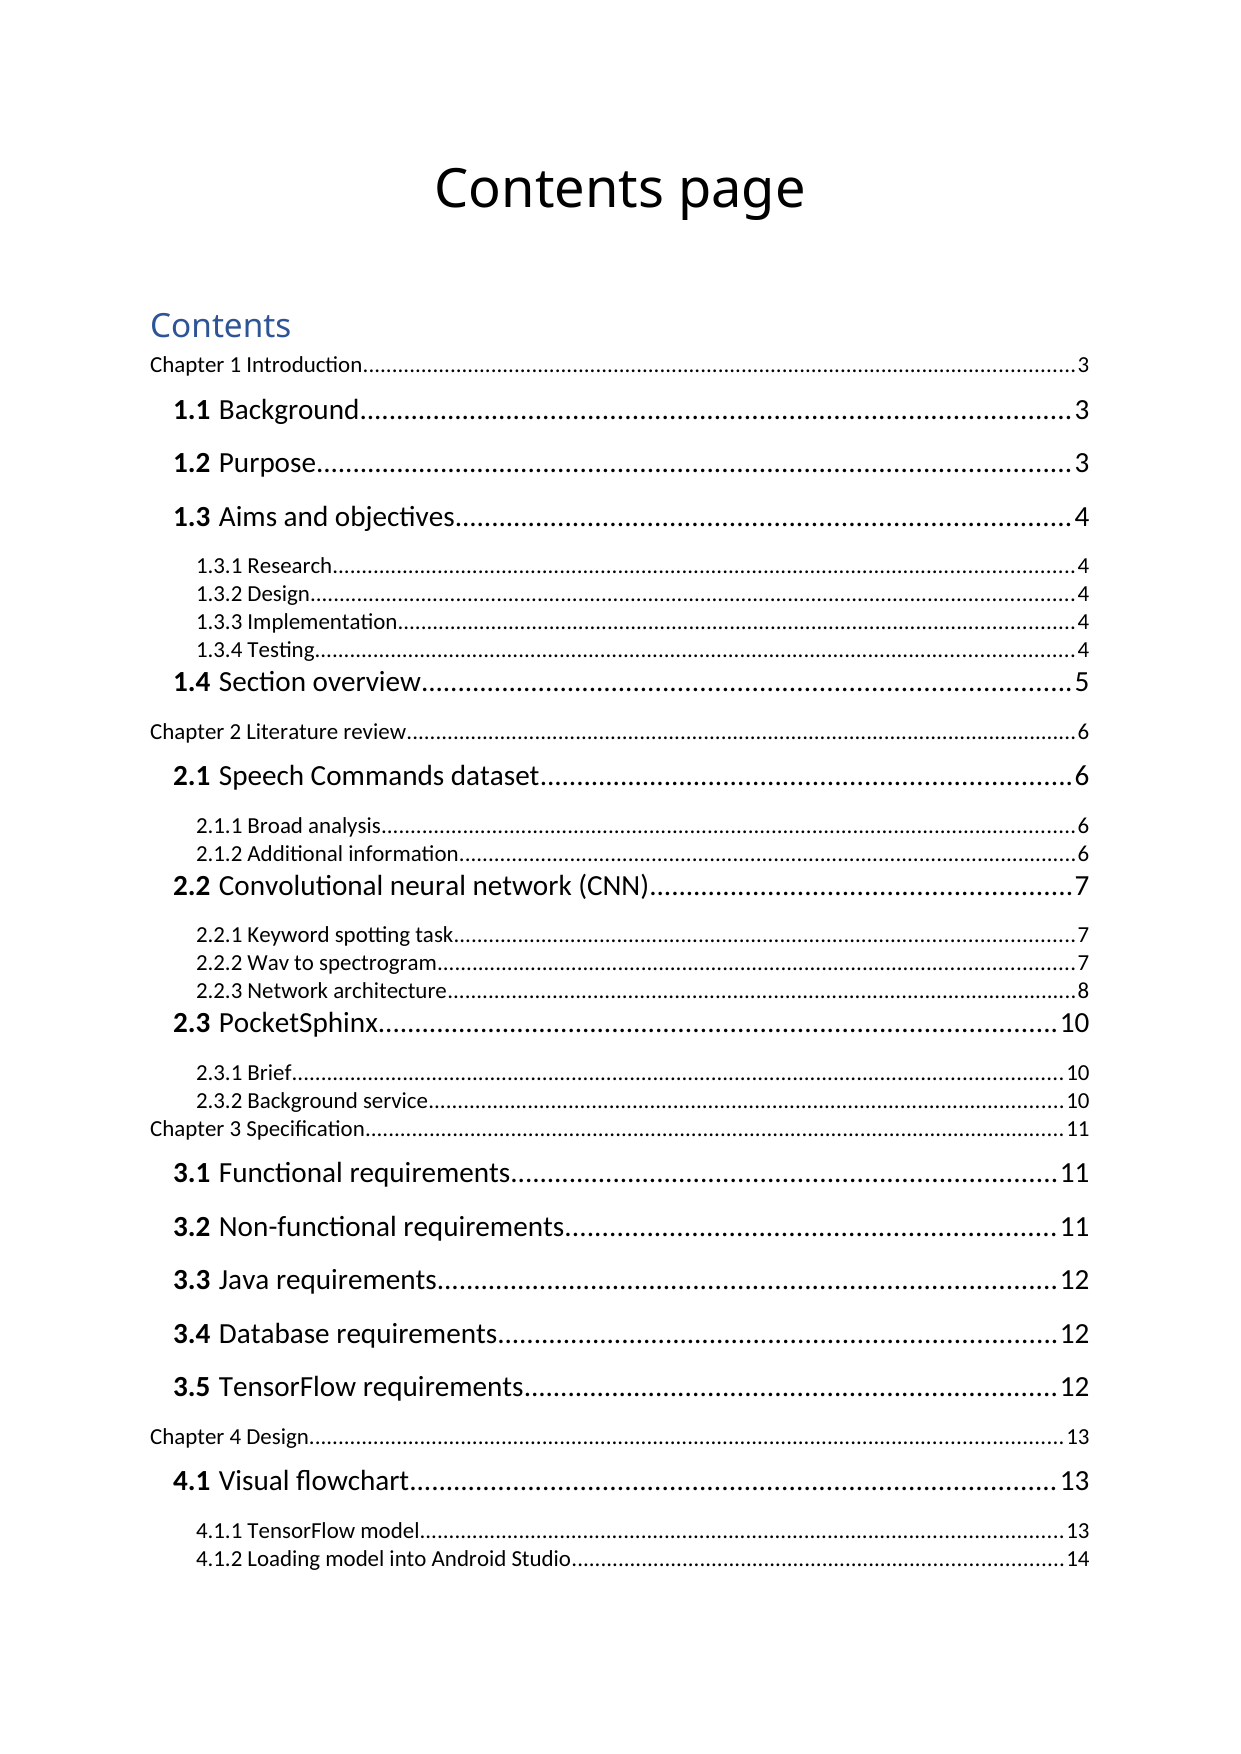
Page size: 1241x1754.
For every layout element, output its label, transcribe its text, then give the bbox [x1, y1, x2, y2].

text Contents page [150, 150, 1090, 224]
